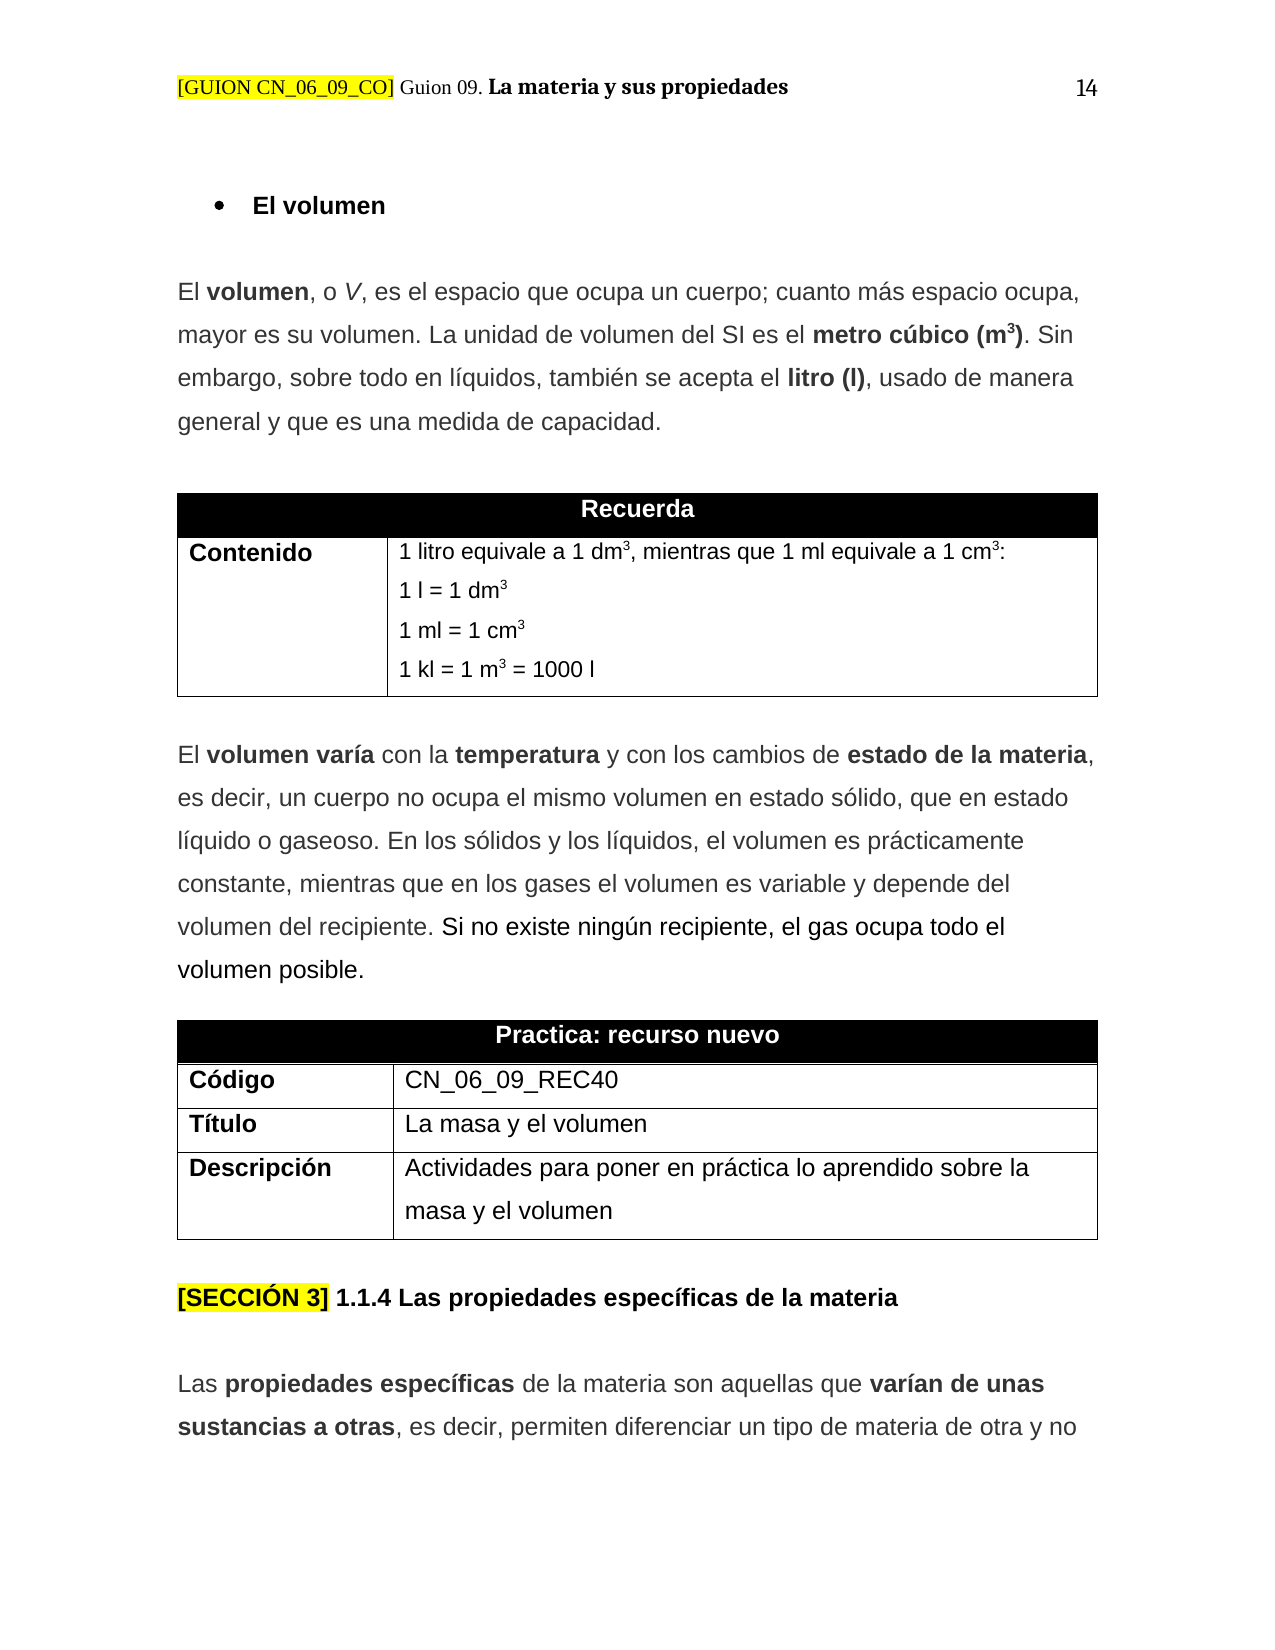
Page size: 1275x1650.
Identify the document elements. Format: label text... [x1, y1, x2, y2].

table_header Recuerda [178, 494, 1097, 537]
table_cell CN_06_09_REC40 [394, 1065, 1097, 1108]
table_cell Actividades para poner en práctica lo aprendido sobre la masa y el volumen [394, 1153, 1097, 1239]
table_cell Contenido [178, 538, 387, 696]
text El volumen varía con la temperatura y con los cambios de estado de la materia, es decir, un cuerpo no ocupa el mismo volumen en estado sólido, que en estado líquido o gaseoso. En los sólidos y los líquidos, el volumen es prácticamente constante, mientras que en los gases el volumen es variable y depende del volumen del recipiente. Si no existe ningún recipiente, el gas ocupa todo el volumen posible. [177, 740, 1098, 984]
table_cell La masa y el volumen [394, 1109, 1097, 1152]
table_cell Código [178, 1065, 393, 1108]
text [SECCIÓN 3] 1.1.4 Las propiedades específicas de la materia [329, 1283, 1098, 1312]
list El volumen [215, 191, 1098, 219]
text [177, 1369, 1098, 1441]
table_cell Descripción [178, 1153, 393, 1239]
table_cell Título [178, 1109, 393, 1152]
table_cell 1 litro equivale a 1 dm3, mientras que 1 ml equivale a 1 cm3: 1 l = 1 dm3 1 ml = 1 cm3 1 kl = 1 m3 = 1000 l [388, 538, 1097, 696]
table_header Practica: recurso nuevo [178, 1021, 1097, 1063]
text El volumen, o V, es el espacio que ocupa un cuerpo; cuanto más espacio ocupa, mayor es su volumen. La unidad de volumen del SI es el metro cúbico (m3). Sin embargo, sobre todo en líquidos, también se acepta el litro (l), usado de manera general y que es una medida de capacidad. [177, 277, 1098, 435]
